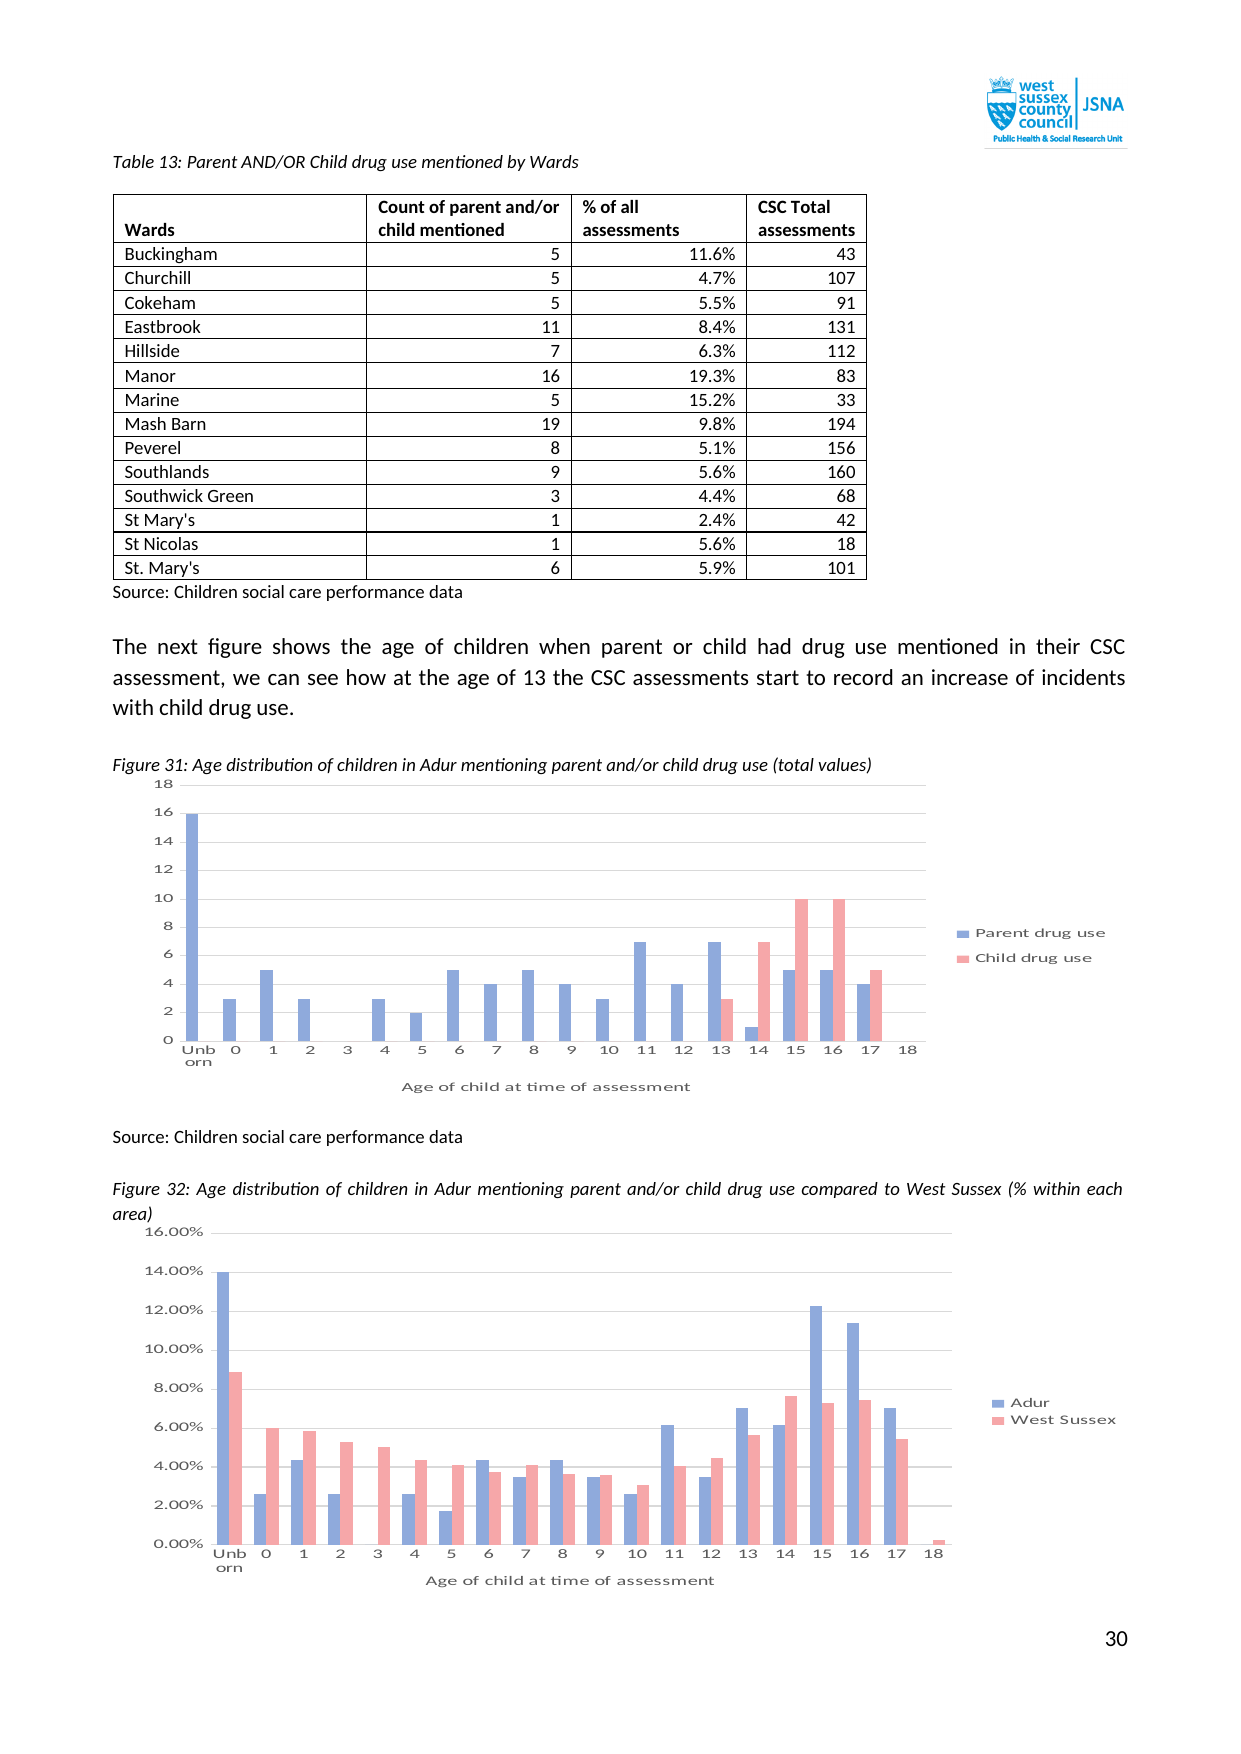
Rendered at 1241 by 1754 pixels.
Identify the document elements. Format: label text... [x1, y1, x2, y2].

table_cell Southwick Green [114, 485, 366, 507]
table_cell 8.4% [572, 315, 746, 338]
table_cell Hillside [114, 339, 366, 362]
table_cell 5.6% [572, 461, 746, 483]
table_cell 11 [367, 315, 571, 338]
table_cell 4.7% [572, 267, 746, 289]
table_header CSC Total assessments [747, 195, 866, 242]
table_cell 131 [747, 315, 866, 338]
table_cell 5 [367, 267, 571, 289]
table_cell 1 [367, 533, 571, 555]
table_cell Churchill [114, 267, 366, 289]
table_cell 4.4% [572, 485, 746, 507]
table_cell Southlands [114, 461, 366, 483]
table_cell 19.3% [572, 363, 746, 388]
table_cell Peverel [114, 437, 366, 459]
text Figure 32: Age distribution of children in Adur mentioning parent and/or child drug use compared to West Sussex (% within each area) [112, 1177, 1128, 1225]
table_cell 68 [747, 485, 866, 507]
text Source: Children social care performance data [112, 1125, 1128, 1148]
table_cell 83 [747, 363, 866, 388]
table_cell 107 [747, 267, 866, 289]
table_cell 160 [747, 461, 866, 483]
table_cell 5 [367, 291, 571, 314]
picture [981, 73, 1128, 149]
table_cell 5.6% [572, 533, 746, 555]
table_cell Mash Barn [114, 413, 366, 436]
table_cell 18 [747, 533, 866, 555]
table_cell St Mary's [114, 509, 366, 531]
table_cell St Nicolas [114, 533, 366, 555]
table_cell 8 [367, 437, 571, 459]
table_cell 101 [747, 556, 866, 579]
table_cell 112 [747, 339, 866, 362]
table_cell 19 [367, 413, 571, 436]
table_cell 16 [367, 363, 571, 388]
table_cell Marine [114, 389, 366, 412]
table_cell 156 [747, 437, 866, 459]
table_cell St. Mary's [114, 556, 366, 579]
table_cell 9 [367, 461, 571, 483]
table_cell 2.4% [572, 509, 746, 531]
table_cell 91 [747, 291, 866, 314]
table_header Wards [114, 195, 366, 242]
table_cell 1 [367, 509, 571, 531]
table_cell Manor [114, 363, 366, 388]
table_cell 11.6% [572, 243, 746, 266]
text The next figure shows the age of children when parent or child had drug use mentioned in their CSC assessment, we can see how at the age of 13 the CSC assessments start to record an increase of incidents with child drug use. [112, 632, 1128, 721]
table_cell Buckingham [114, 243, 366, 266]
table_cell 194 [747, 413, 866, 436]
table_cell 5 [367, 243, 571, 266]
table_cell 7 [367, 339, 571, 362]
table_cell 6 [367, 556, 571, 579]
table_header % of all assessments [572, 195, 746, 242]
table_cell 33 [747, 389, 866, 412]
text Figure 31: Age distribution of children in Adur mentioning parent and/or child drug use (total values) [112, 753, 1128, 776]
table_cell 6.3% [572, 339, 746, 362]
table_header Count of parent and/or child mentioned [367, 195, 571, 242]
table_cell 15.2% [572, 389, 746, 412]
table_cell 5.9% [572, 556, 746, 579]
text Table 13: Parent AND/OR Child drug use mentioned by Wards [112, 150, 1128, 173]
table_cell Cokeham [114, 291, 366, 314]
table_cell 9.8% [572, 413, 746, 436]
table_cell 3 [367, 485, 571, 507]
table_cell Eastbrook [114, 315, 366, 338]
table_cell 5.5% [572, 291, 746, 314]
table_cell 5.1% [572, 437, 746, 459]
table_cell 5 [367, 389, 571, 412]
table_cell 42 [747, 509, 866, 531]
table_cell 43 [747, 243, 866, 266]
text Source: Children social care performance data [112, 580, 1128, 603]
